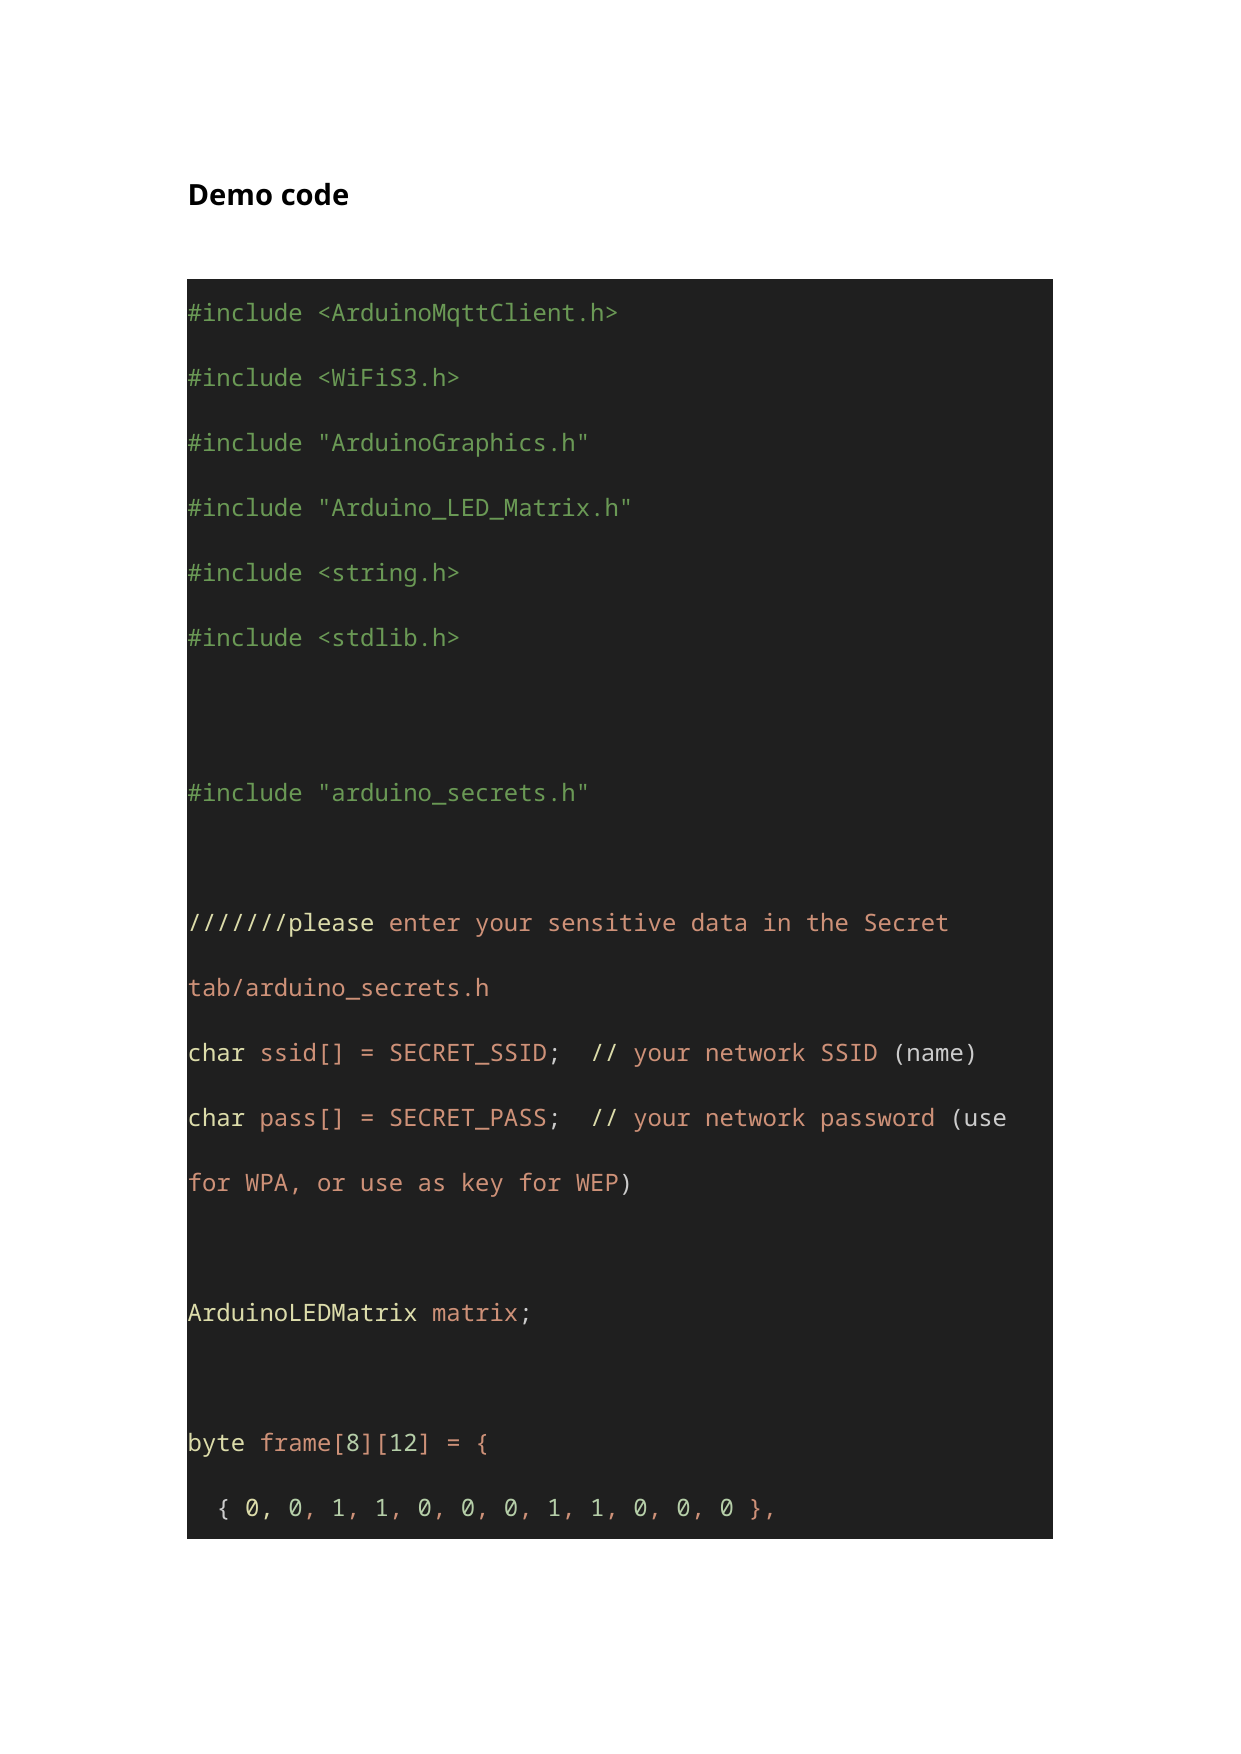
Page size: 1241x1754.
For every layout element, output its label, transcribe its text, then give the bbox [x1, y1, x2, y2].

text char ssid[] = SECRET_SSID; // your network SSID (name) [187, 1019, 1053, 1084]
text #include "arduino_secrets.h" [187, 759, 1053, 824]
text #include <ArduinoMqttClient.h> [187, 279, 1053, 344]
text #include <string.h> [187, 539, 1053, 604]
text #include "Arduino_LED_Matrix.h" [187, 474, 1053, 539]
text #include <stdlib.h> [187, 604, 1053, 669]
text #include <WiFiS3.h> [187, 344, 1053, 409]
subtitle Demo code [187, 162, 1053, 227]
text #include "ArduinoGraphics.h" [187, 409, 1053, 474]
text char pass[] = SECRET_PASS; // your network password (use for WPA, or use as key for WEP) [187, 1084, 1053, 1214]
text byte frame[8][12] = { [187, 1409, 1053, 1474]
text ArduinoLEDMatrix matrix; [187, 1279, 1053, 1344]
text { 0, 0, 1, 1, 0, 0, 0, 1, 1, 0, 0, 0 }, [187, 1474, 1053, 1539]
text ///////please enter your sensitive data in the Secret tab/arduino_secrets.h [187, 889, 1053, 1019]
